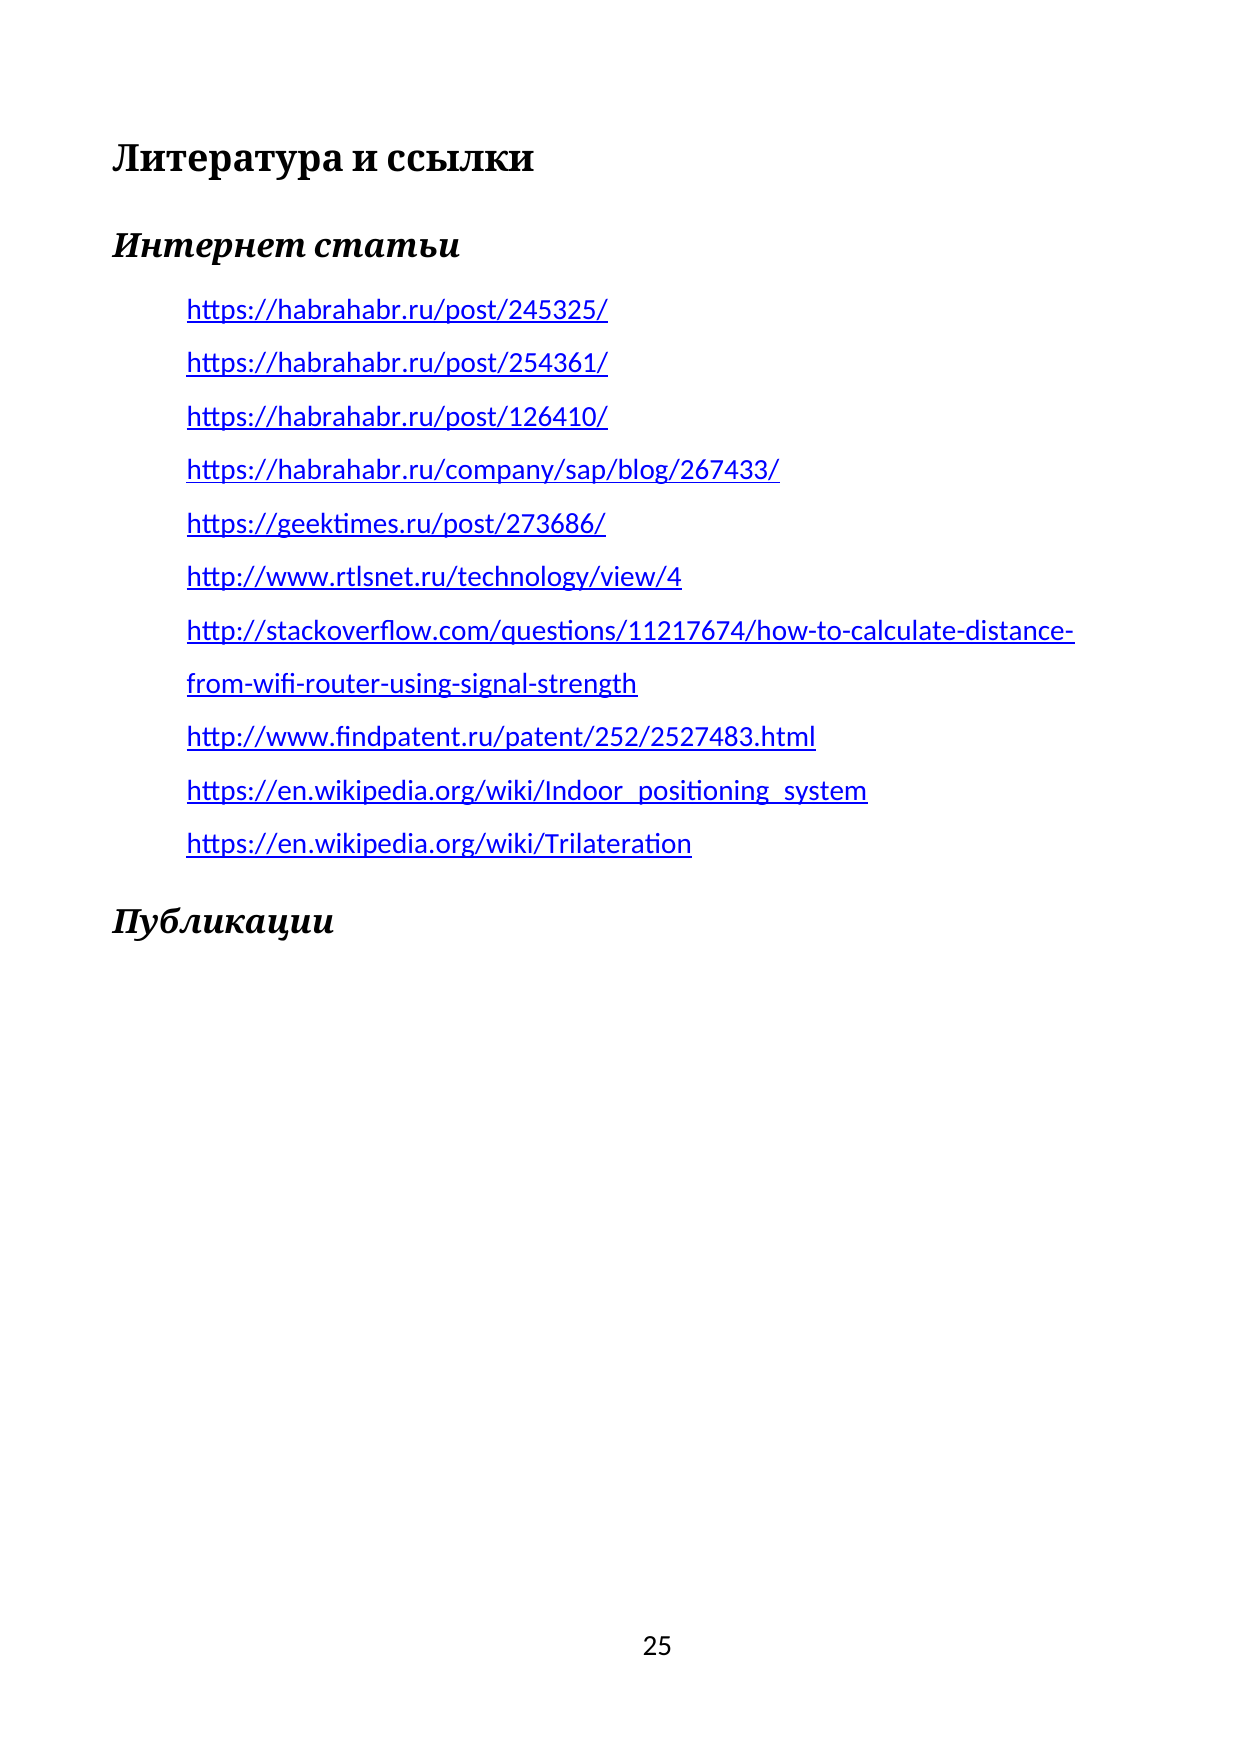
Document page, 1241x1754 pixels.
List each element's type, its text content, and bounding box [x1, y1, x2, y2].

text https://habrahabr.ru/company/sap/blog/267433/ [186, 451, 1128, 487]
text https://en.wikipedia.org/wiki/Trilateration [186, 825, 1128, 861]
text http://www.findpatent.ru/patent/252/2527483.html [186, 718, 1128, 754]
text https://habrahabr.ru/post/126410/ [186, 398, 1128, 433]
subtitle Интернет статьи [112, 227, 1128, 266]
text http://stackoverflow.com/questions/11217674/how-to-calculate-distance-from-wifi-router-using-signal-strength [186, 612, 1128, 701]
subtitle Публикации [112, 904, 1128, 942]
text https://habrahabr.ru/post/245325/ [186, 291, 1128, 327]
text http://www.rtlsnet.ru/technology/view/4 [186, 558, 1128, 594]
text https://en.wikipedia.org/wiki/Indoor_positioning_system [186, 772, 1128, 807]
text https://habrahabr.ru/post/254361/ [186, 344, 1128, 380]
text https://geektimes.ru/post/273686/ [186, 505, 1128, 540]
subtitle Литература и ссылки [112, 137, 1128, 181]
